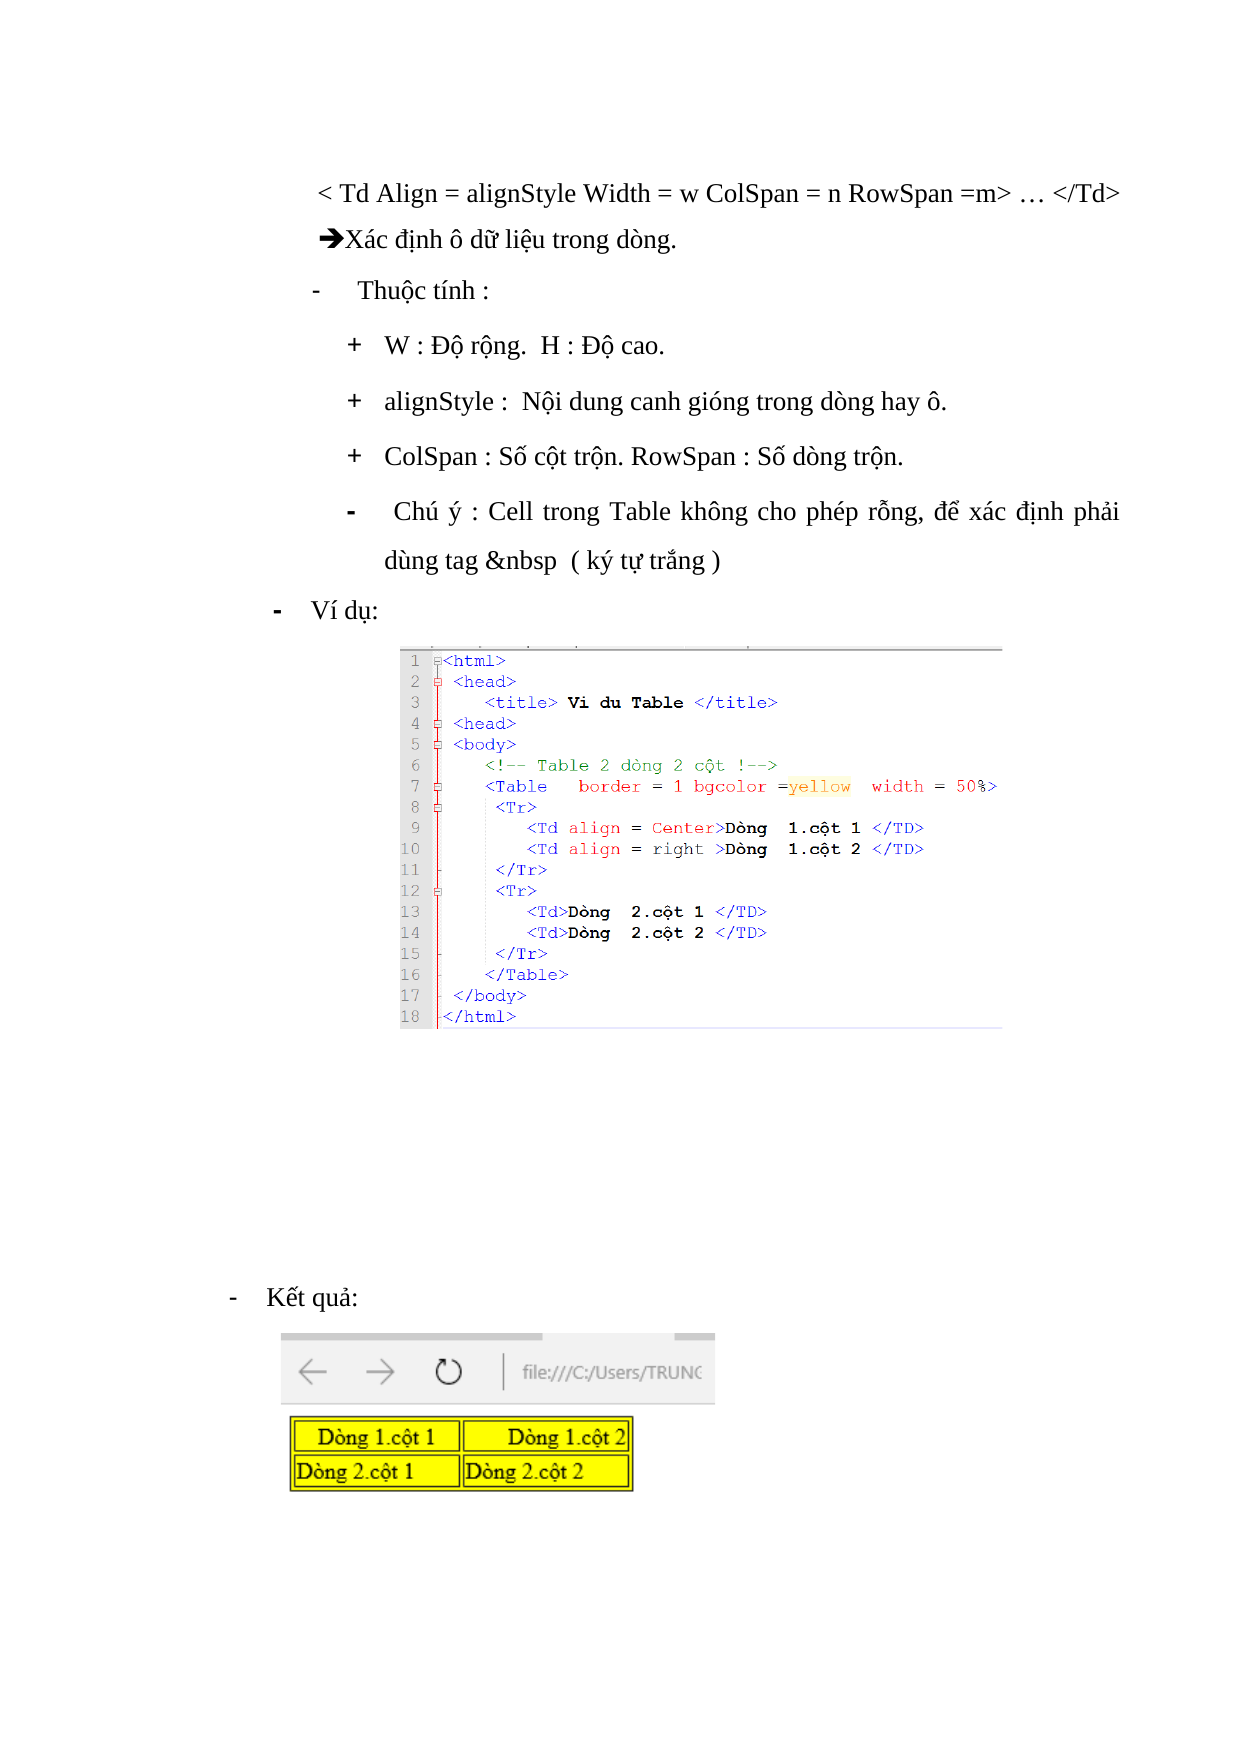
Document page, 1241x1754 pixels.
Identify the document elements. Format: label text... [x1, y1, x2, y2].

list Xác định ô dữ liệu trong dòng. [310, 224, 1122, 255]
list Thuộc tính : [310, 271, 1122, 307]
list ColSpan : Số cột trộn. RowSpan : Số dòng trộn. [347, 436, 1122, 473]
list Kết quả: [228, 1278, 1122, 1314]
picture [400, 646, 1003, 1029]
picture [280, 1333, 716, 1536]
list alignStyle : Nội dung canh gióng trong dòng hay ô. [347, 381, 1122, 418]
list W : Độ rộng. H : Độ cao. [347, 326, 1122, 363]
list < Td Align = alignStyle Width = w ColSpan = n RowSpan =m> … </Td> [310, 177, 1122, 208]
list Chú ý : Cell trong Table không cho phép rỗng, để xác định phải dùng tag &nbsp ( ký tự trắng ) [347, 492, 1122, 575]
list Ví dụ: [273, 591, 1122, 628]
